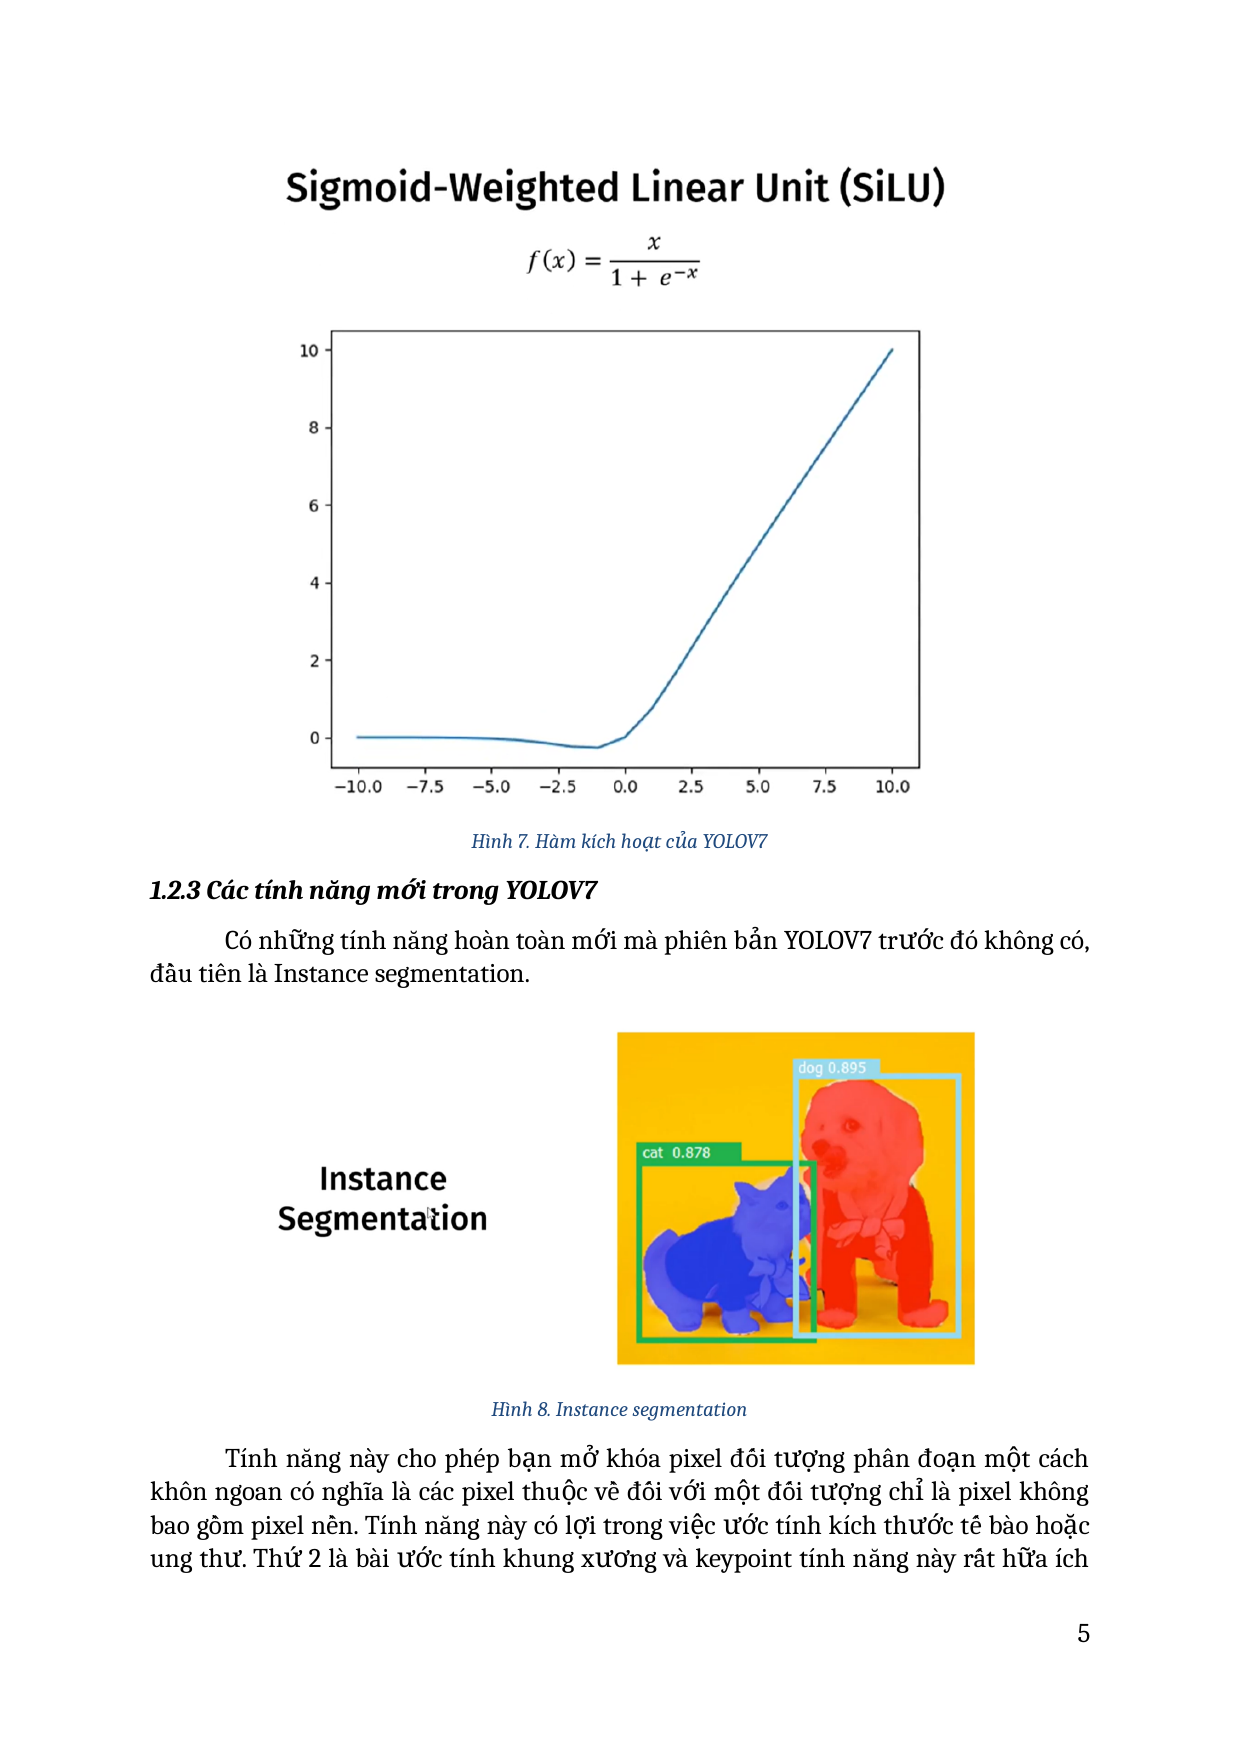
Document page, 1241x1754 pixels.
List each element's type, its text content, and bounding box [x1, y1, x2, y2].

picture [245, 150, 995, 811]
subtitle 1.2.3 Các tính năng mới trong YOLOV7 [150, 875, 1090, 906]
picture [245, 1008, 995, 1379]
text Có những tính năng hoàn toàn mới mà phiên bản YOLOV7 trước đó không có, đầu tiên là Instance segmentation. [150, 925, 1090, 990]
text Hình 7. Hàm kích hoạt của YOLOV7 [150, 830, 1090, 854]
text Hình 8. Instance segmentation [150, 1398, 1090, 1422]
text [150, 1443, 1090, 1575]
